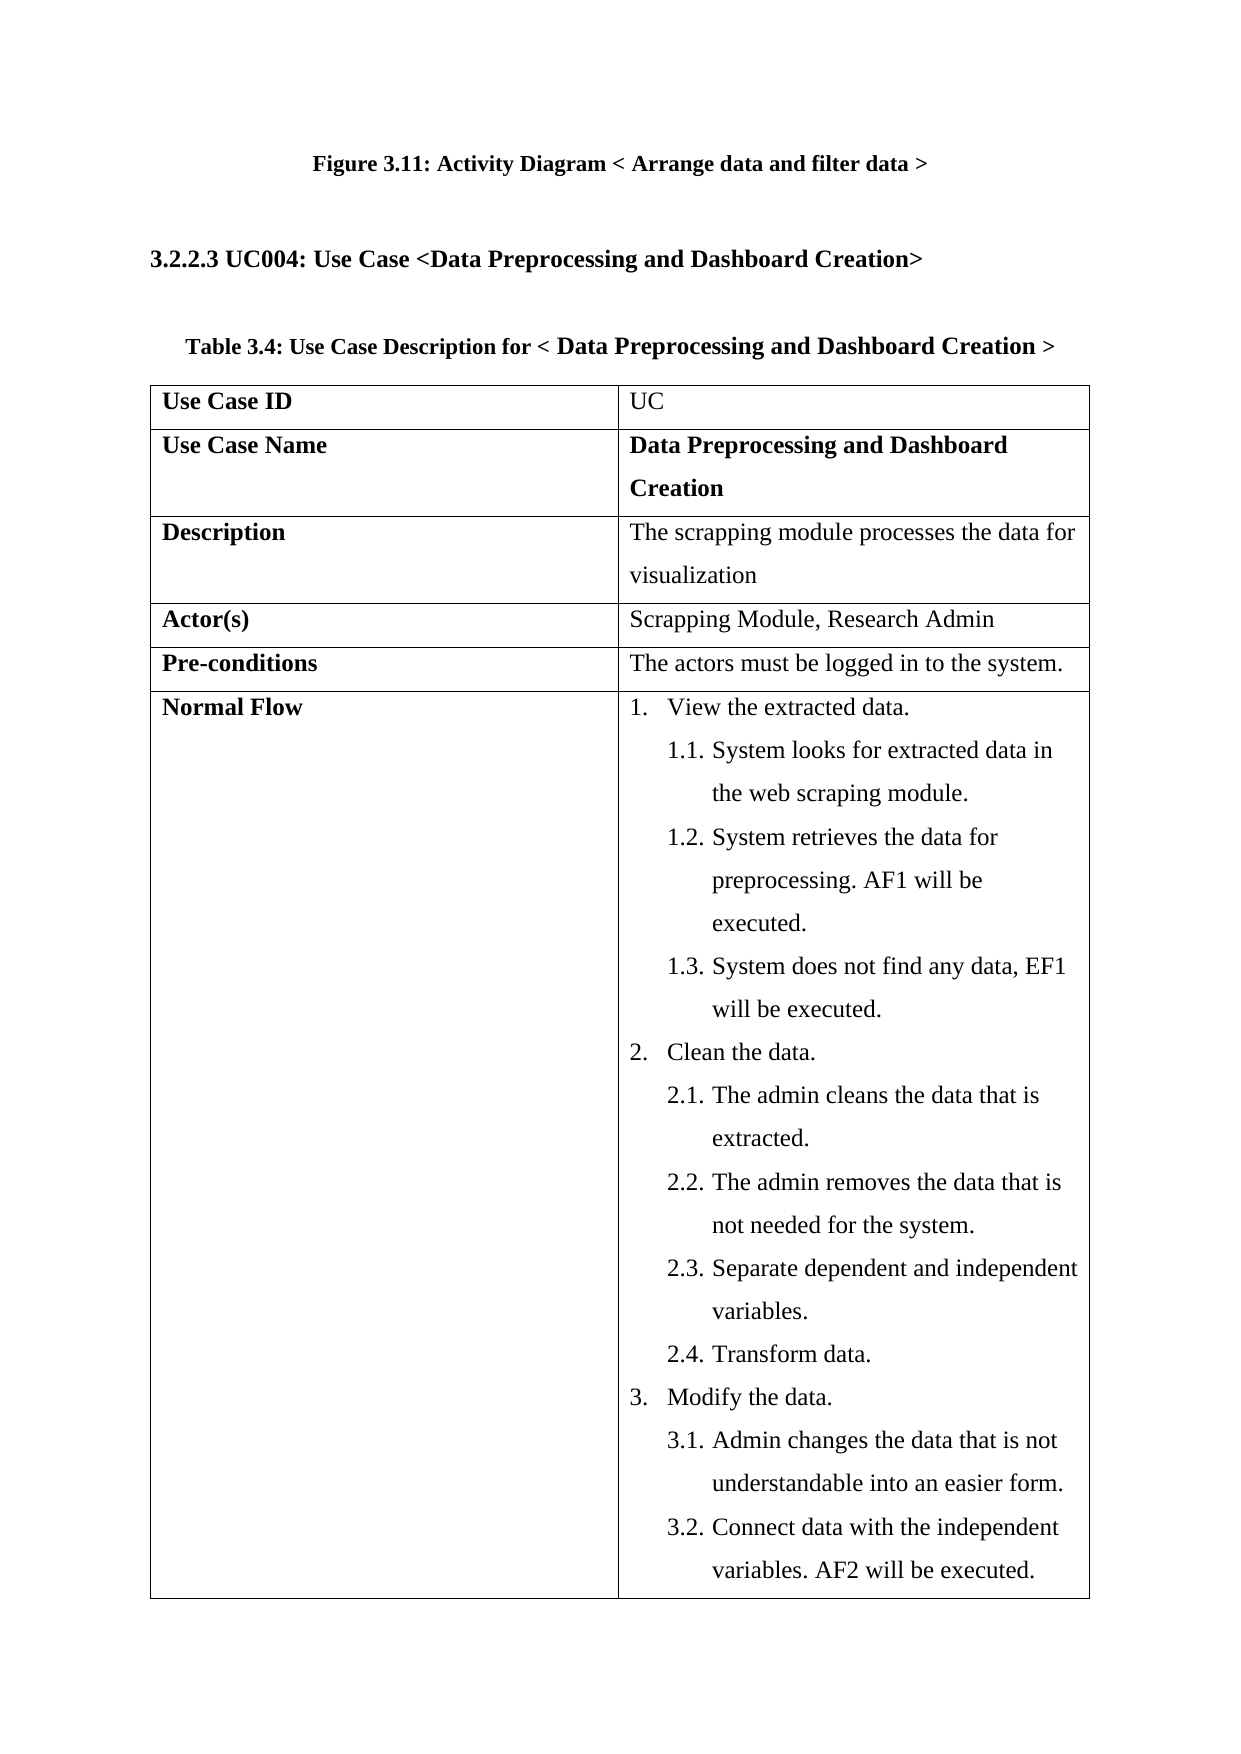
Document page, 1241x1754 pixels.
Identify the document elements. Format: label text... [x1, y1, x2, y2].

text Figure 3.11: Activity Diagram < Arrange data and filter data > [150, 150, 1090, 176]
table_cell The actors must be logged in to the system. [619, 648, 1089, 691]
table_cell Scrapping Module, Research Admin [619, 604, 1089, 647]
table_cell Actor(s) [151, 604, 618, 647]
table_header Use Case ID [151, 386, 618, 429]
table_cell The scrapping module processes the data for visualization [619, 517, 1089, 603]
table_cell Pre-conditions [151, 648, 618, 691]
list UC004: Use Case <Data Preprocessing and Dashboard Creation> [150, 244, 1090, 273]
table_cell Normal Flow [151, 692, 618, 1598]
text Table 3.4: Use Case Description for < Data Preprocessing and Dashboard Creation > [150, 331, 1090, 359]
table_header UC [619, 386, 1089, 429]
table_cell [619, 692, 1089, 1598]
table_cell Description [151, 517, 618, 603]
table_cell Use Case Name [151, 430, 618, 516]
table_cell Data Preprocessing and Dashboard Creation [619, 430, 1089, 516]
